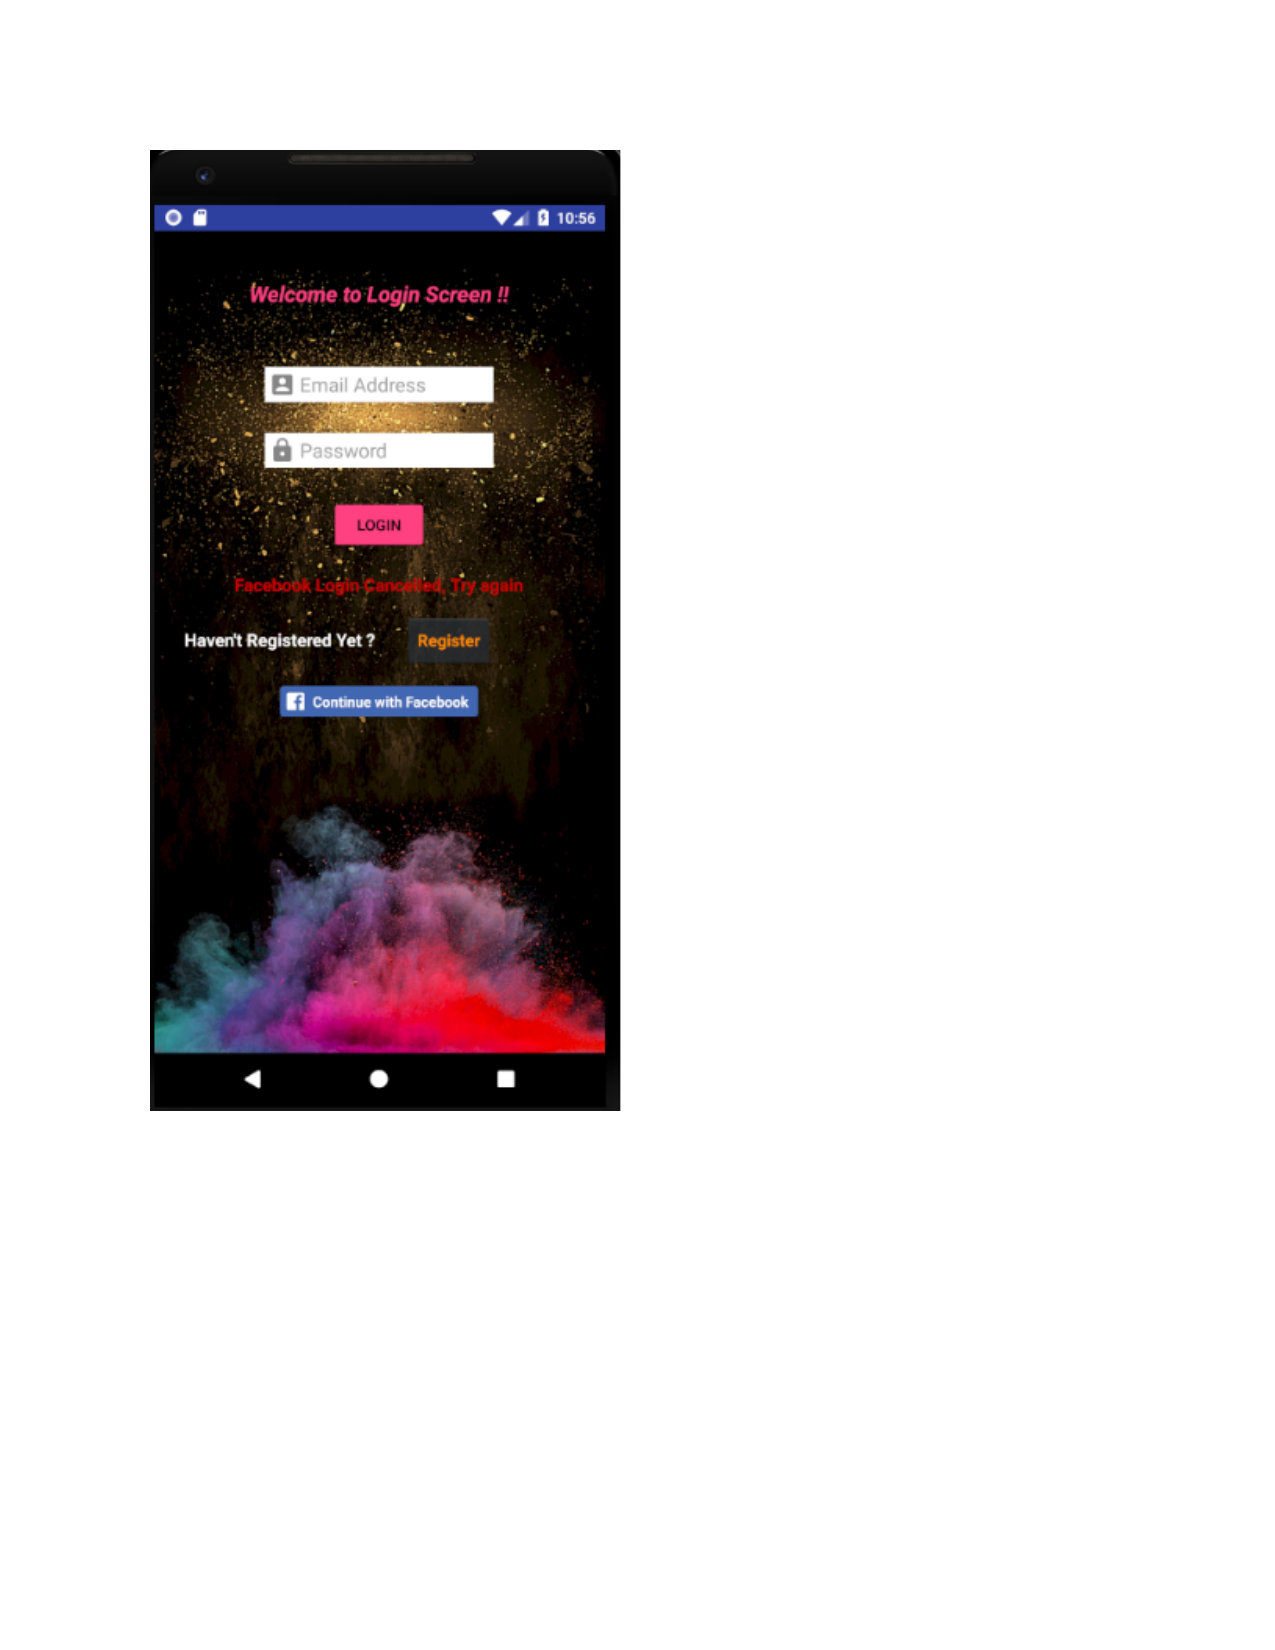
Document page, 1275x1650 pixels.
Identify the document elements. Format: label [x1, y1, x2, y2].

picture [150, 150, 621, 1111]
